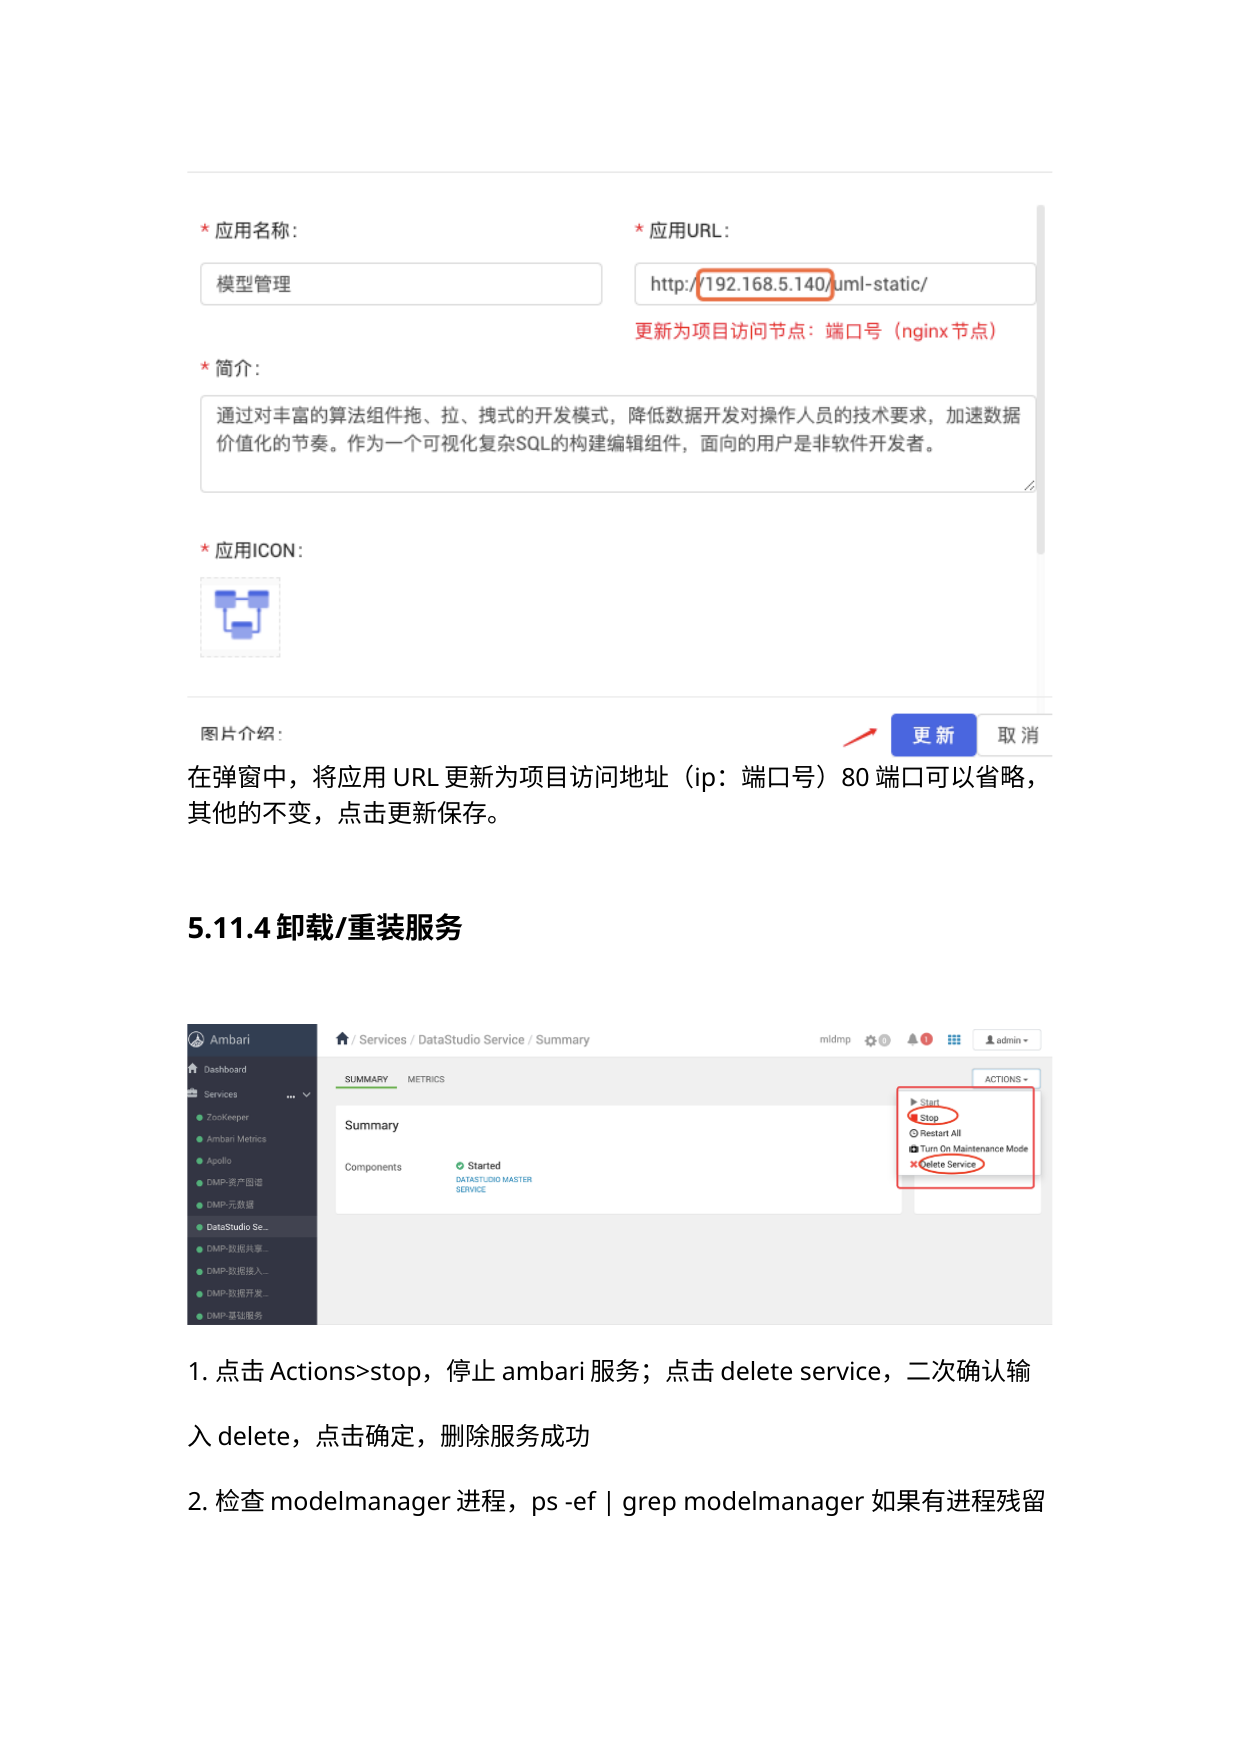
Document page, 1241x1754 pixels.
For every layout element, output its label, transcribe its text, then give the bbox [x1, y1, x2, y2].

text 1. 点击Actions>stop，停止ambari服务；点击delete service，二次确认输入delete，点击确定，删除服务成功 [187, 1337, 1053, 1467]
picture [187, 1024, 1053, 1326]
picture [187, 162, 1053, 758]
subtitle 5.11.4卸载/重装服务 [187, 893, 1053, 958]
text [187, 1467, 1053, 1532]
text 在弹窗中，将应用URL更新为项目访问地址（ip：端口号）80端口可以省略，其他的不变，点击更新保存。 [187, 758, 1053, 830]
